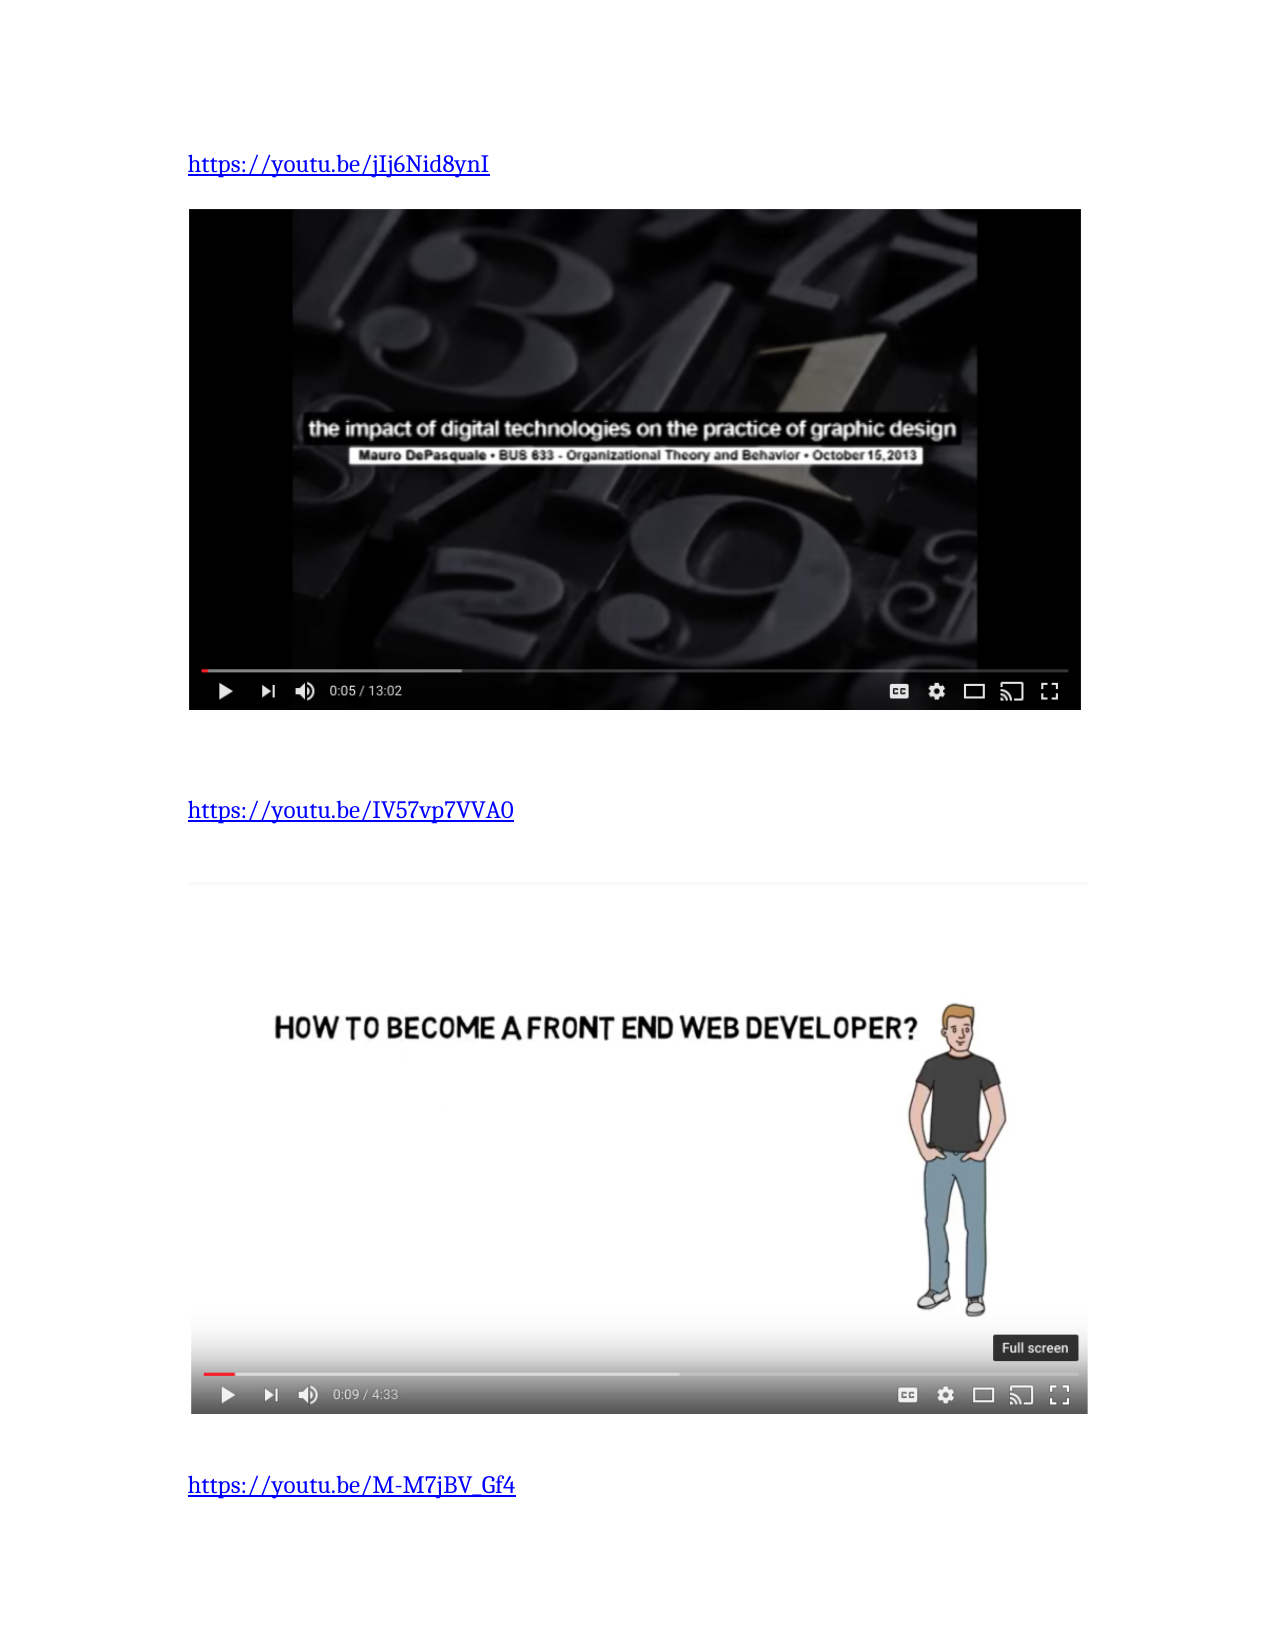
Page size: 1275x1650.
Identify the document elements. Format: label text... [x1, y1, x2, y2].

picture [187, 882, 1088, 1414]
text https://youtu.be/IV57vp7VVA0 [187, 796, 1087, 824]
text https://youtu.be/M-M7jBV_Gf4 [187, 1471, 1087, 1499]
picture [187, 207, 1082, 710]
text https://youtu.be/jIj6Nid8ynI [187, 150, 1087, 179]
